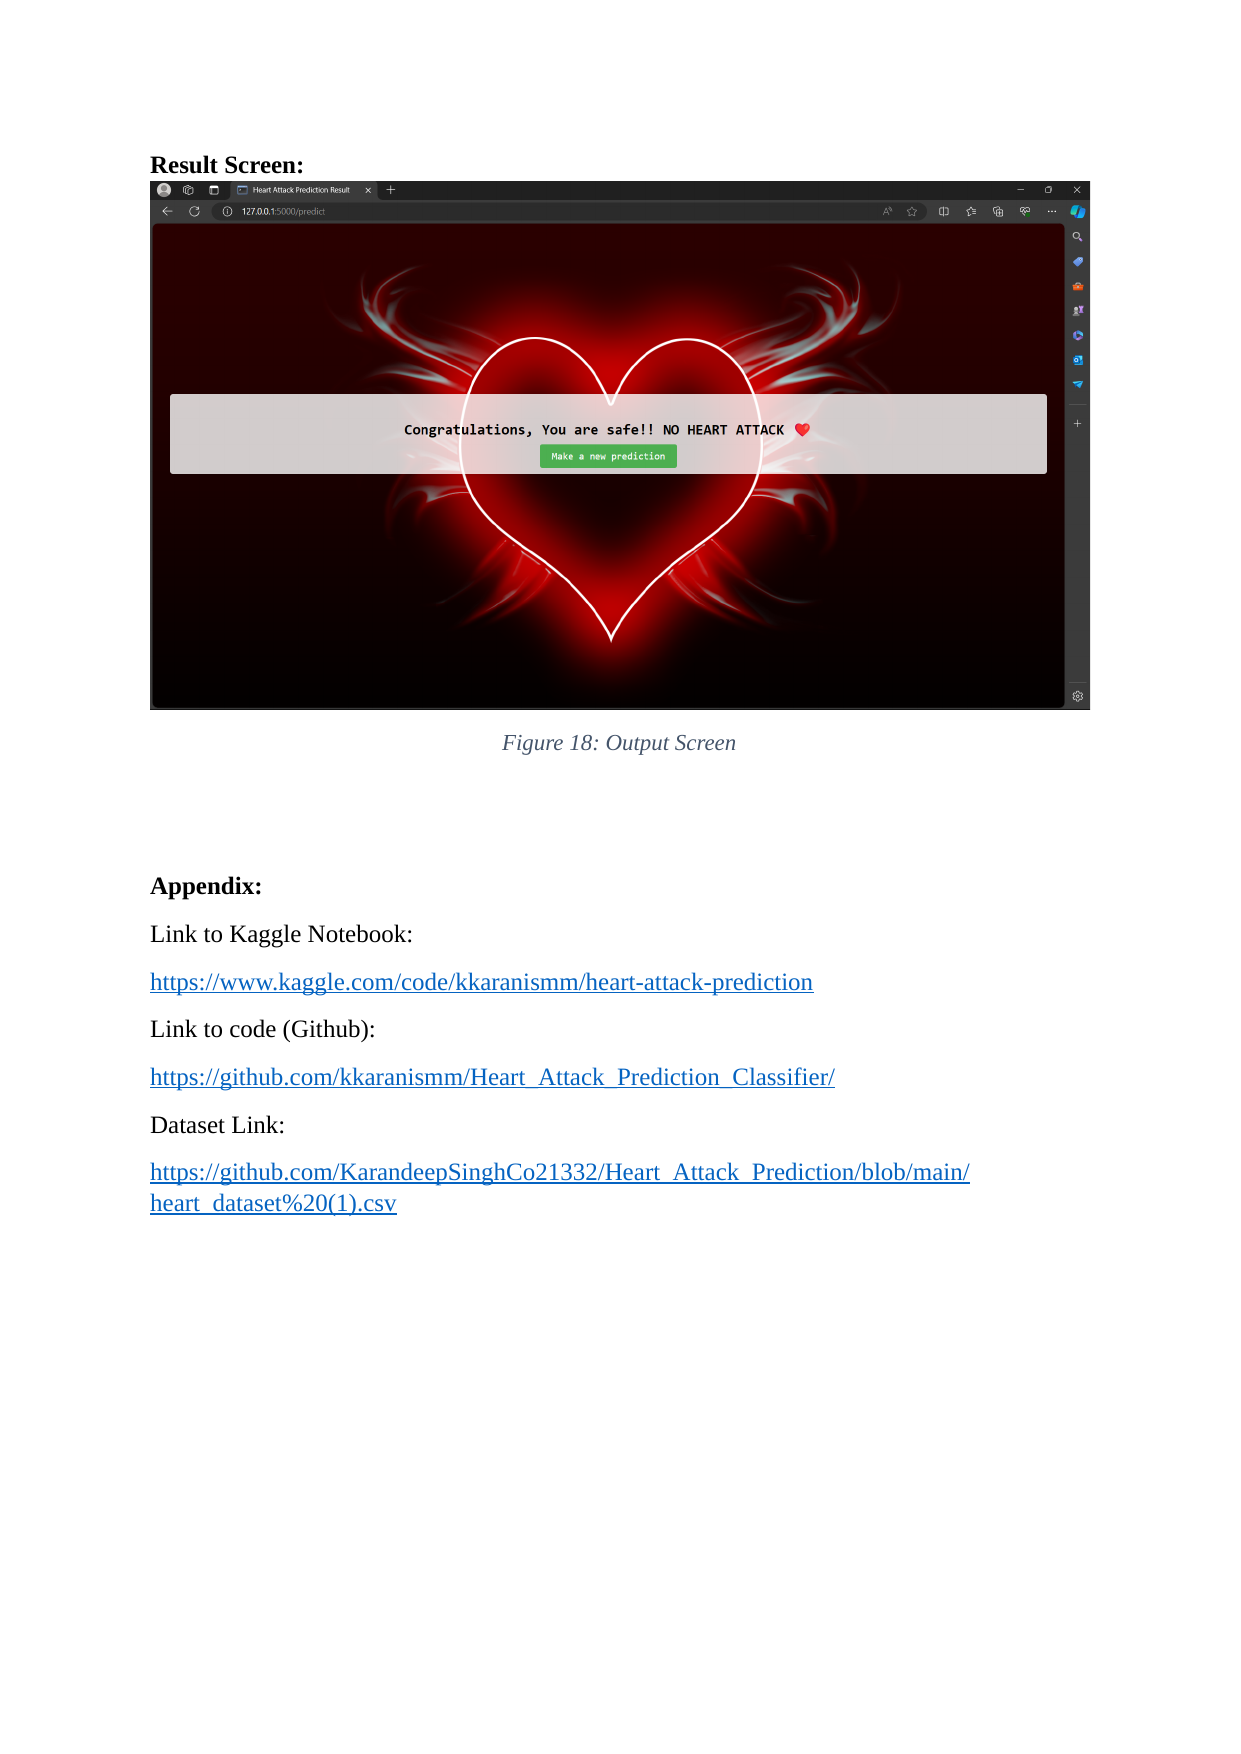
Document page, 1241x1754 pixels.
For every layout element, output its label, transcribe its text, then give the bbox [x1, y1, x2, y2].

text https://github.com/kkaranismm/Heart_Attack_Prediction_Classifier/ [150, 1062, 1090, 1091]
picture [150, 181, 1091, 710]
text Figure 18: Output Screen [150, 729, 1090, 755]
text Appendix: [150, 871, 1090, 900]
text https://www.kaggle.com/code/kkaranismm/heart-attack-prediction [150, 967, 1090, 995]
text https://github.com/KarandeepSinghCo21332/Heart_Attack_Prediction/blob/main/heart_dataset%20(1).csv [150, 1157, 1090, 1217]
text Link to code (Github): [150, 1014, 1090, 1043]
text Result Screen: [150, 150, 1090, 181]
text Link to Kaggle Notebook: [150, 919, 1090, 948]
text Dataset Link: [150, 1110, 1090, 1138]
